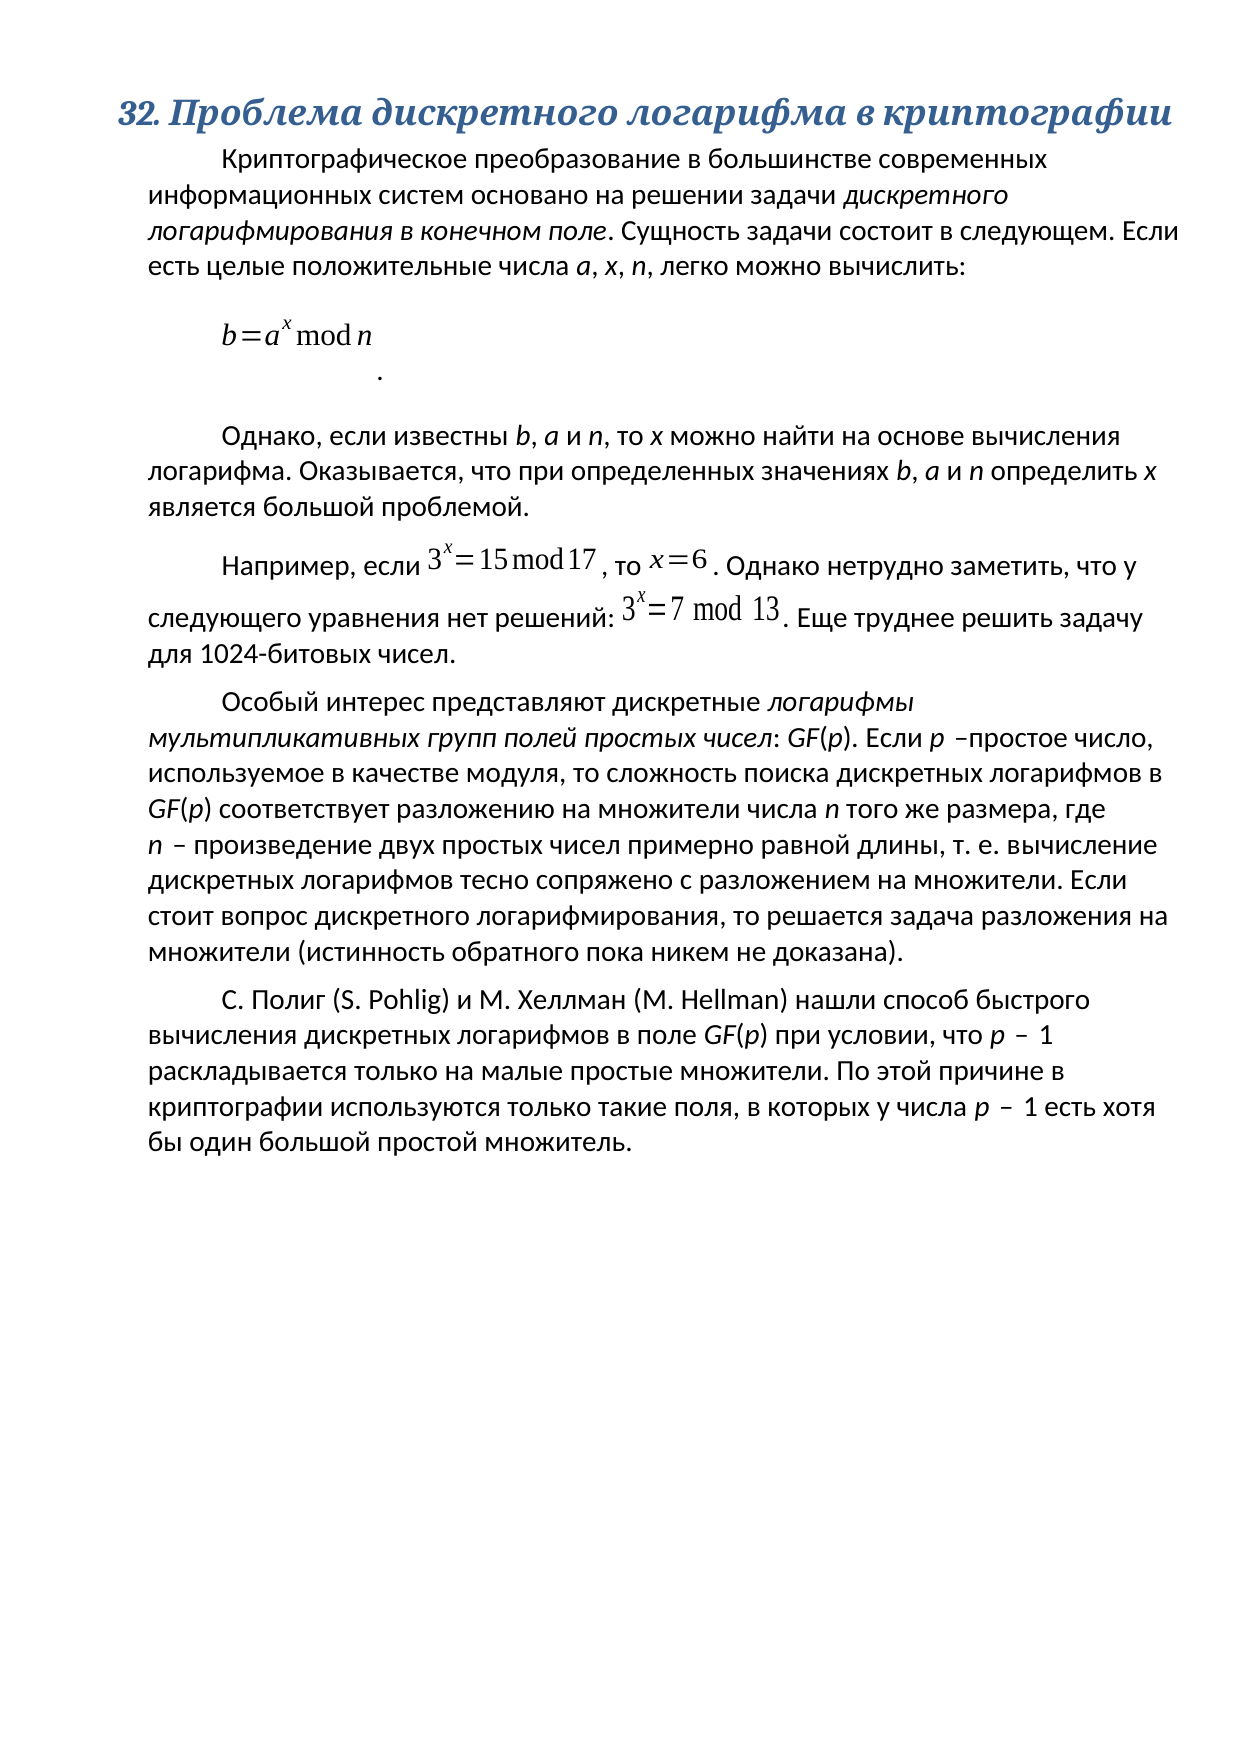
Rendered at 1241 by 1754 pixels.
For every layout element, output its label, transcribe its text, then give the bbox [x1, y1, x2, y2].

text Особый интерес представляют дискретные логарифмы мультипликативных групп полей простых чисел: GF(p). Если р –простое число, используемое в качестве модуля, то сложность поиска дискретных логарифмов в GF(p) соответствует разложению на множители числа n того же размера, где n – произведение двух простых чисел примерно равной длины, т. е. вычисление дискретных логарифмов тесно сопряжено с разложением на множители. Если стоит вопрос дискретного логарифмирования, то решается задача разложения на множители (истинность обратного пока никем не доказана). [148, 683, 1181, 968]
text Однако, если известны b, a и n, то x можно найти на основе вычисления логарифма. Оказывается, что при определенных значениях b, a и n определить х является большой проблемой. [148, 417, 1181, 524]
text С. Полиг (S. Pohlig) и М. Хеллман (M. Hellman) нашли способ быстрого вычисления дискретных логарифмов в поле GF(p) при условии, что р – 1 раскладывается только на малые простые множители. По этой причине в криптографии используются только такие поля, в которых у числа р – 1 есть хотя бы один большой простой множитель. [148, 981, 1181, 1159]
text Например, если , то . Однако нетрудно заметить, что у следующего уравнения нет решений: . Еще труднее решить задачу для 1024-битовых чисел. [148, 536, 1181, 671]
text Криптографическое преобразование в большинстве современных информационных систем основано на решении задачи дискретного логарифмирования в конечном поле. Сущность задачи состоит в следующем. Если есть целые положительные числа a, x, n, легко можно вычислить: [148, 141, 1181, 283]
text . [148, 312, 1181, 388]
subtitle 32. Проблема дискретного логарифма в криптографии [118, 93, 1181, 134]
